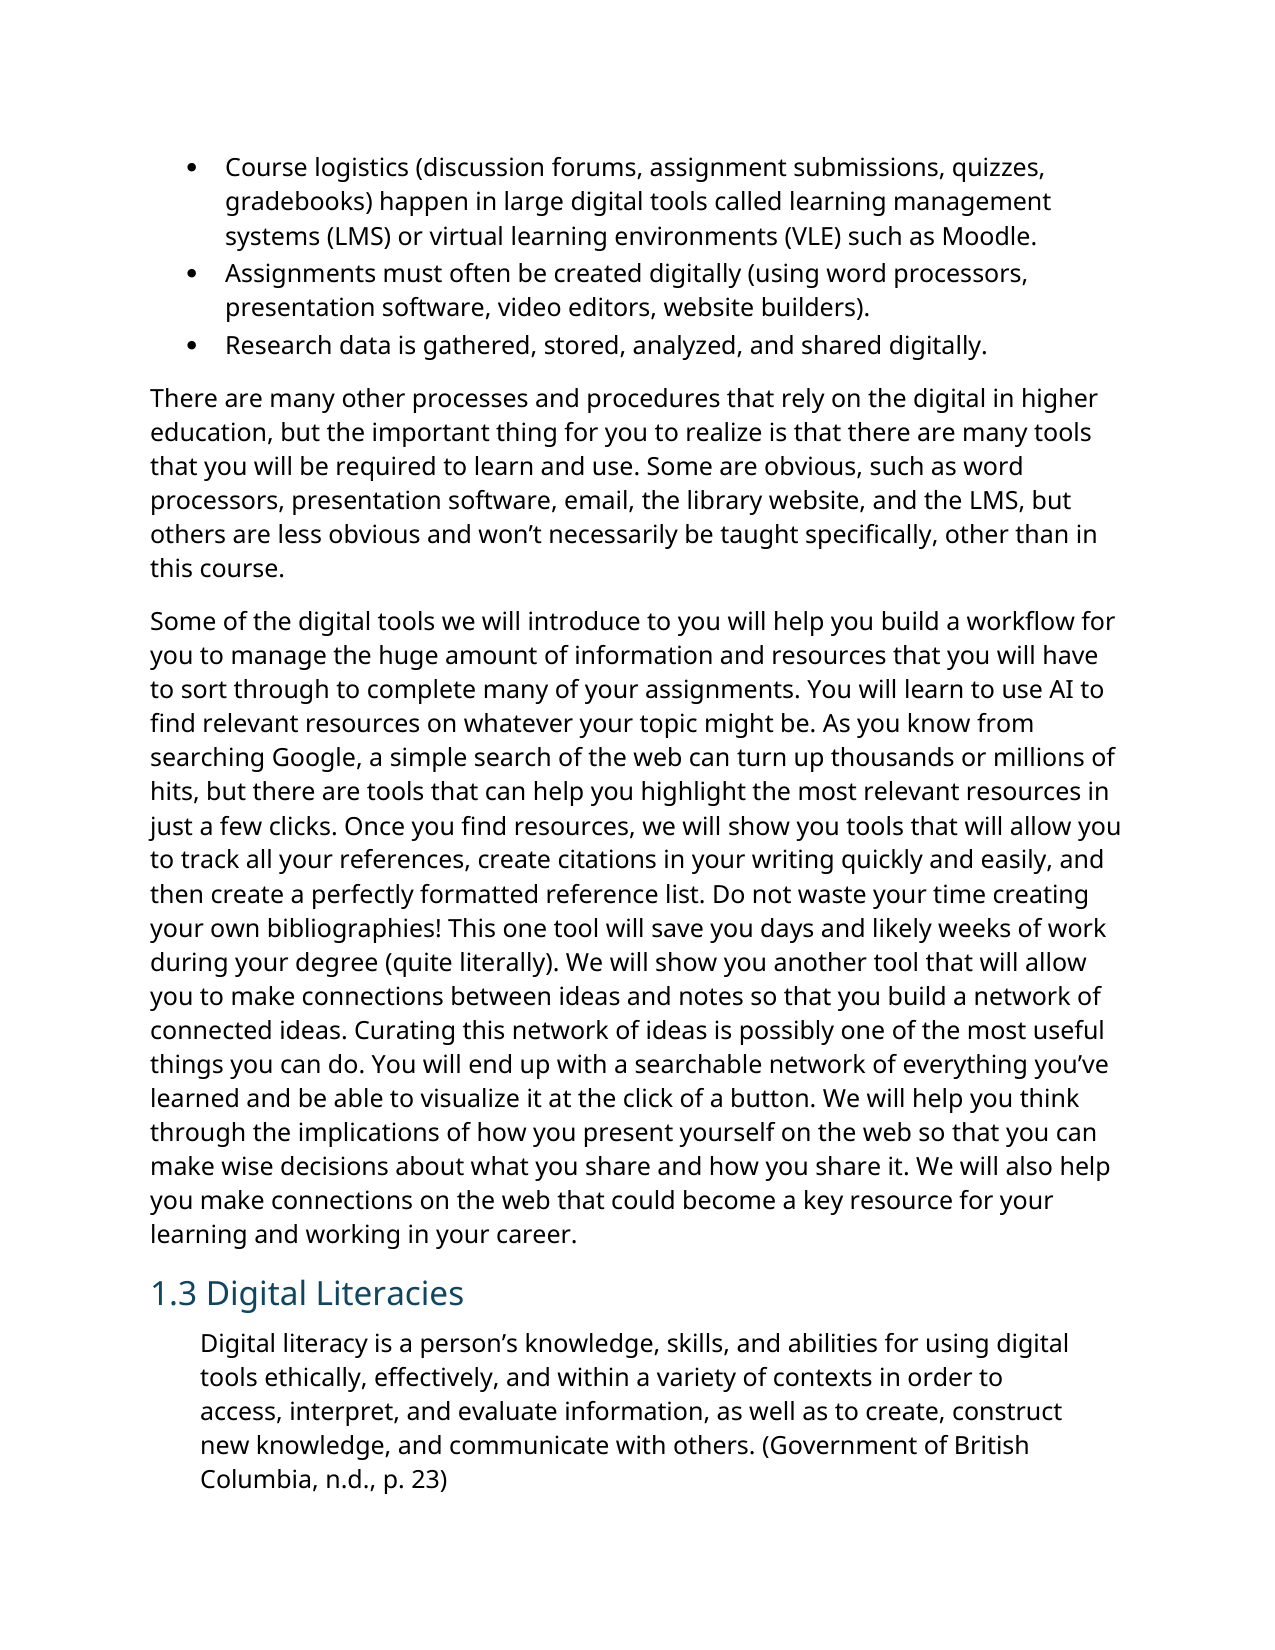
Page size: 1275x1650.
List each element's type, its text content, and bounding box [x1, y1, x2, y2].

text There are many other processes and procedures that rely on the digital in higher education, but the important thing for you to realize is that there are many tools that you will be required to learn and use. Some are obvious, such as word processors, presentation software, email, the library website, and the LMS, but others are less obvious and won’t necessarily be taught specifically, other than in this course. [150, 381, 1125, 585]
subtitle 1.3 Digital Literacies [150, 1270, 1125, 1315]
list Assignments must often be created digitally (using word processors, presentation software, video editors, website builders). [187, 256, 1125, 324]
list Course logistics (discussion forums, assignment submissions, quizzes, gradebooks) happen in large digital tools called learning management systems (LMS) or virtual learning environments (VLE) such as Moodle. [187, 150, 1125, 252]
text Digital literacy is a person’s knowledge, skills, and abilities for using digital tools ethically, effectively, and within a variety of contexts in order to access, interpret, and evaluate information, as well as to create, construct new knowledge, and communicate with others. (Government of British Columbia, n.d., p. 23) [200, 1326, 1075, 1496]
text Some of the digital tools we will introduce to you will help you build a workflow for you to manage the huge amount of information and resources that you will have to sort through to complete many of your assignments. You will learn to use AI to find relevant resources on whatever your topic might be. As you know from searching Google, a simple search of the web can turn up thousands or millions of hits, but there are tools that can help you highlight the most relevant resources in just a few clicks. Once you find resources, we will show you tools that will allow you to track all your references, create citations in your writing quickly and easily, and then create a perfectly formatted reference list. Do not waste your time creating your own bibliographies! This one tool will save you days and likely weeks of work during your degree (quite literally). We will show you another tool that will allow you to make connections between ideas and notes so that you build a network of connected ideas. Curating this network of ideas is possibly one of the most useful things you can do. You will end up with a searchable network of everything you’ve learned and be able to visualize it at the click of a button. We will help you think through the implications of how you present yourself on the web so that you can make wise decisions about what you share and how you share it. We will also help you make connections on the web that could become a key resource for your learning and working in your career. [150, 604, 1125, 1251]
list Research data is gathered, stored, analyzed, and shared digitally. [187, 328, 1125, 362]
